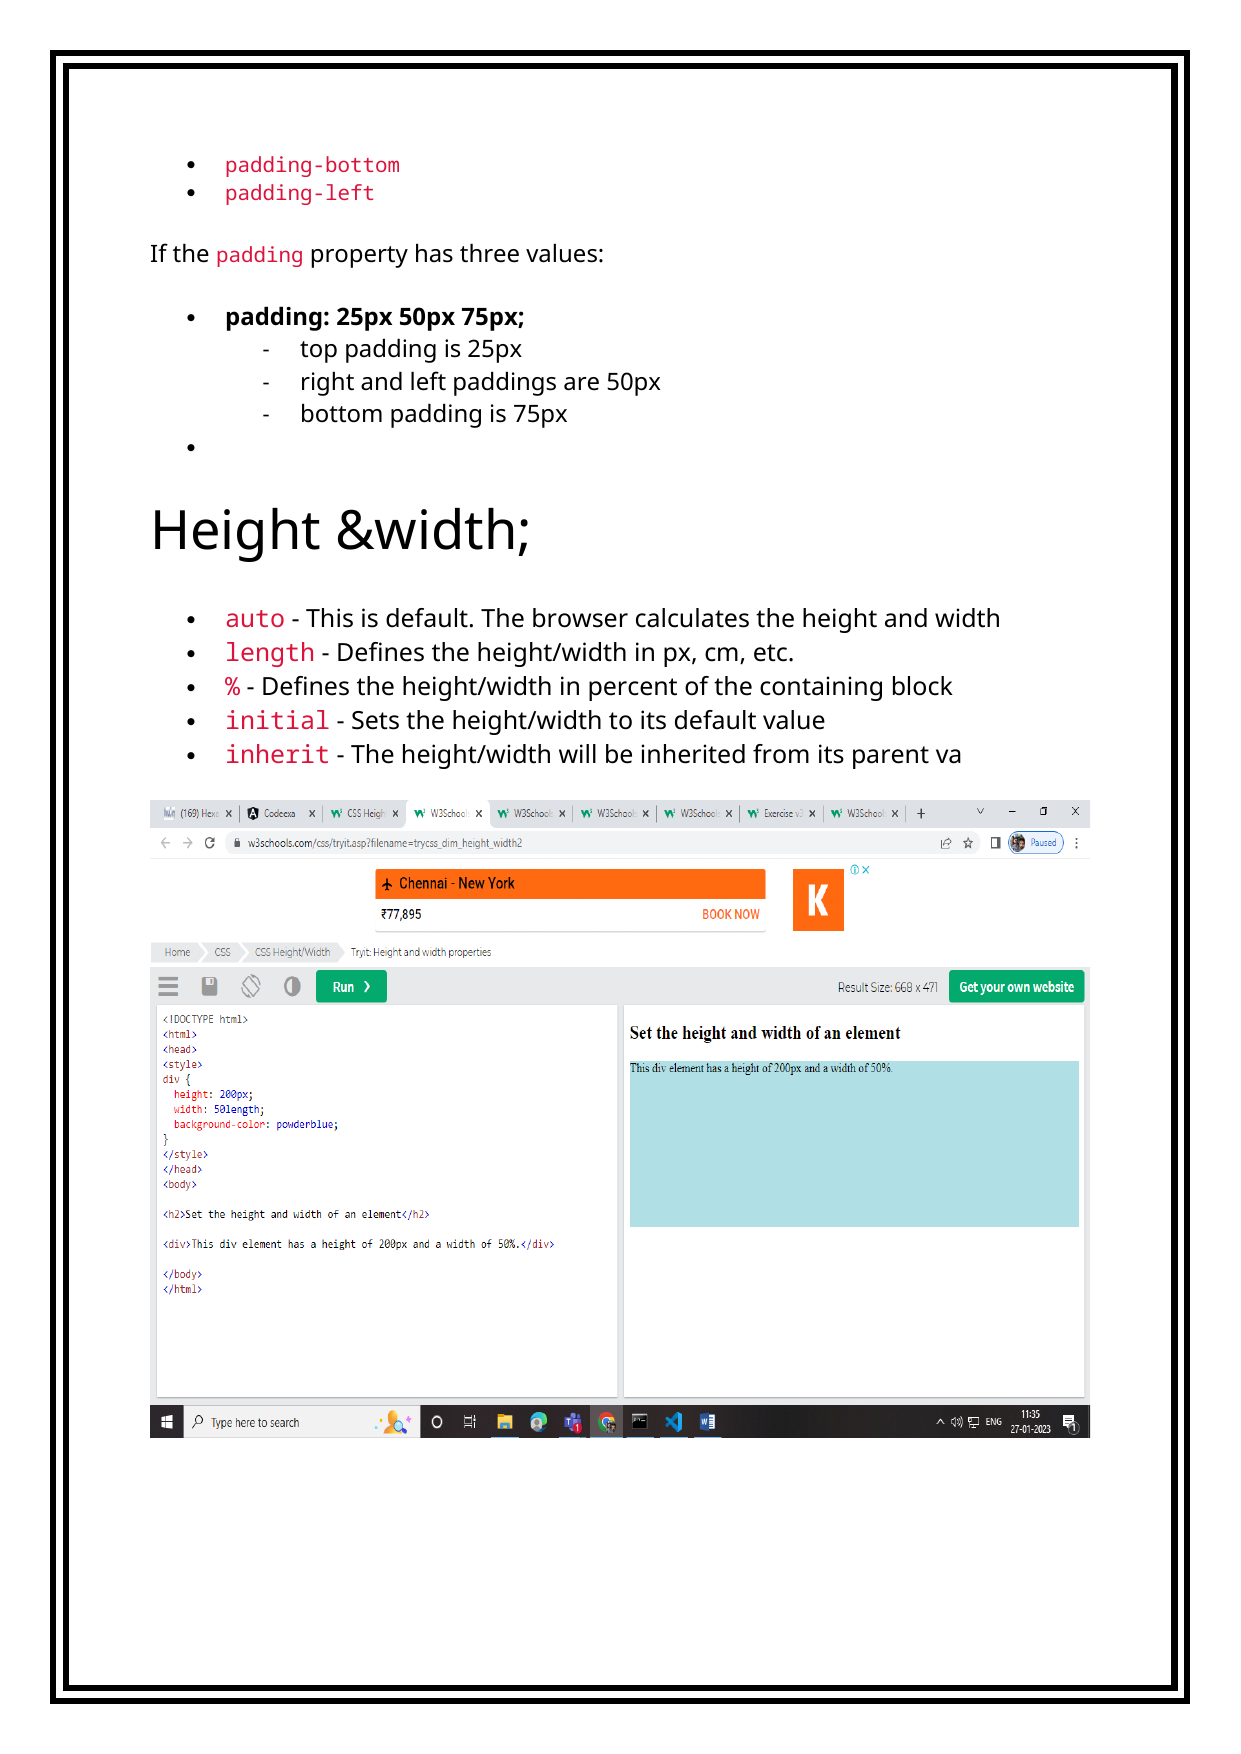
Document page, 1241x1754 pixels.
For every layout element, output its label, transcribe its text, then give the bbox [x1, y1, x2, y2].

list % - Defines the height/width in percent of the containing block [187, 668, 1090, 703]
list auto - This is default. The browser calculates the height and width [187, 600, 1090, 634]
picture [150, 800, 1091, 1438]
list padding-left [187, 178, 1090, 207]
list length - Defines the height/width in px, cm, etc. [187, 634, 1090, 668]
list bottom padding is 75px [262, 397, 1090, 430]
list padding: 25px 50px 75px; [187, 299, 1090, 332]
list top padding is 25px [262, 332, 1090, 365]
text Height &width; [150, 492, 1090, 565]
list right and left paddings are 50px [262, 365, 1090, 397]
list padding-bottom [187, 150, 1090, 178]
list inherit - The height/width will be inherited from its parent va [187, 737, 1090, 771]
text If the padding property has three values: [150, 237, 1090, 269]
list initial - Sets the height/width to its default value [187, 703, 1090, 737]
